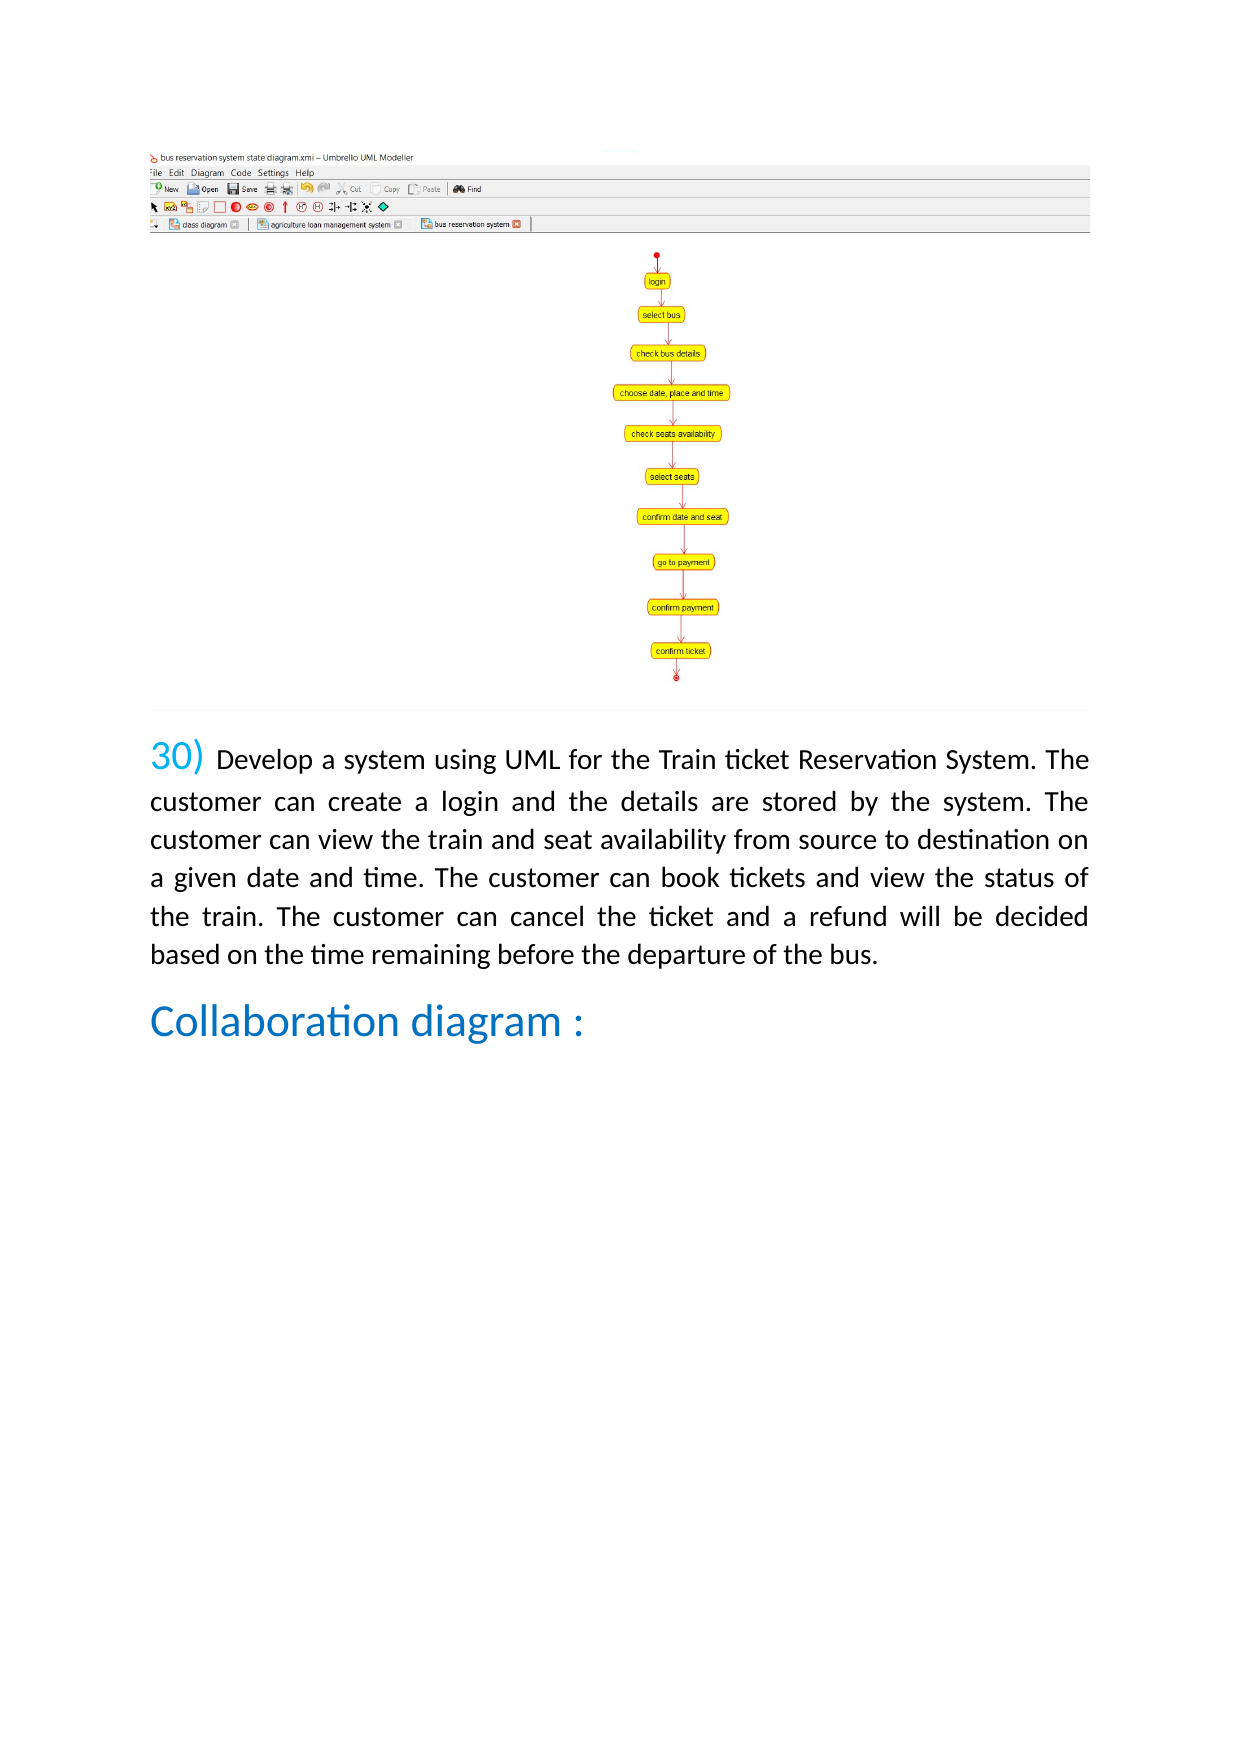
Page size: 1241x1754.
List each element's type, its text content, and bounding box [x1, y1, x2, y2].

picture [150, 150, 1091, 711]
text 30) Develop a system using UML for the Train ticket Reservation System. The customer can create a login and the details are stored by the system. The customer can view the train and seat availability from source to destination on a given date and time. The customer can book tickets and view the status of the train. The customer can cancel the ticket and a refund will be decided based on the time remaining before the departure of the bus. [150, 729, 1090, 972]
text Collaboration diagram : [150, 991, 1090, 1047]
